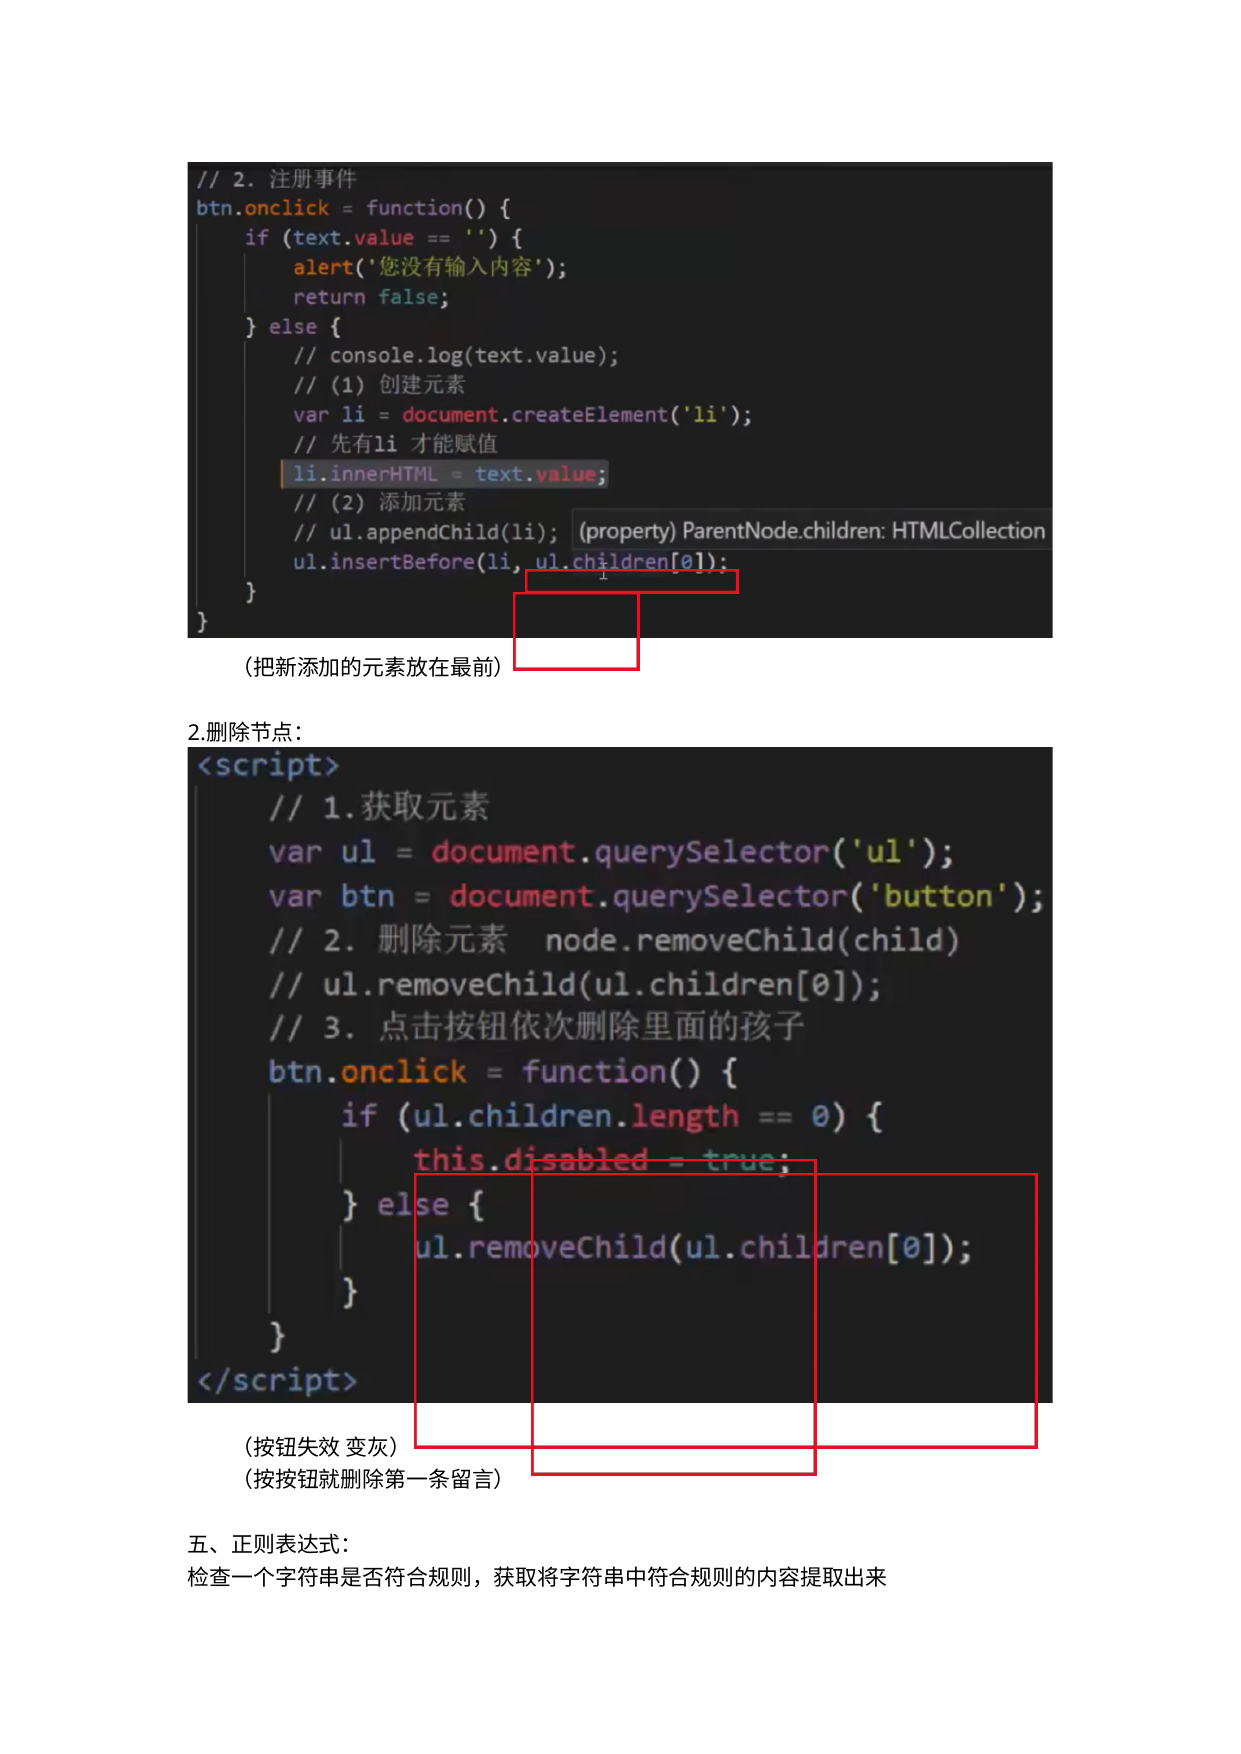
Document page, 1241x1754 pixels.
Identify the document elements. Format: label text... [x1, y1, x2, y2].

text （按按钮就删除第一条留言） [187, 1462, 1053, 1494]
text 五、正则表达式： [187, 1527, 1053, 1559]
text 检查一个字符串是否符合规则，获取将字符串中符合规则的内容提取出来 [187, 1559, 1053, 1592]
text （按钮失效 变灰） [187, 1429, 531, 1462]
picture [187, 747, 1053, 1476]
text （按钮失效 变灰） [817, 1429, 1053, 1462]
picture [187, 162, 1053, 671]
text （把新添加的元素放在最前） [187, 649, 1053, 682]
text 2.删除节点： [187, 714, 1053, 747]
